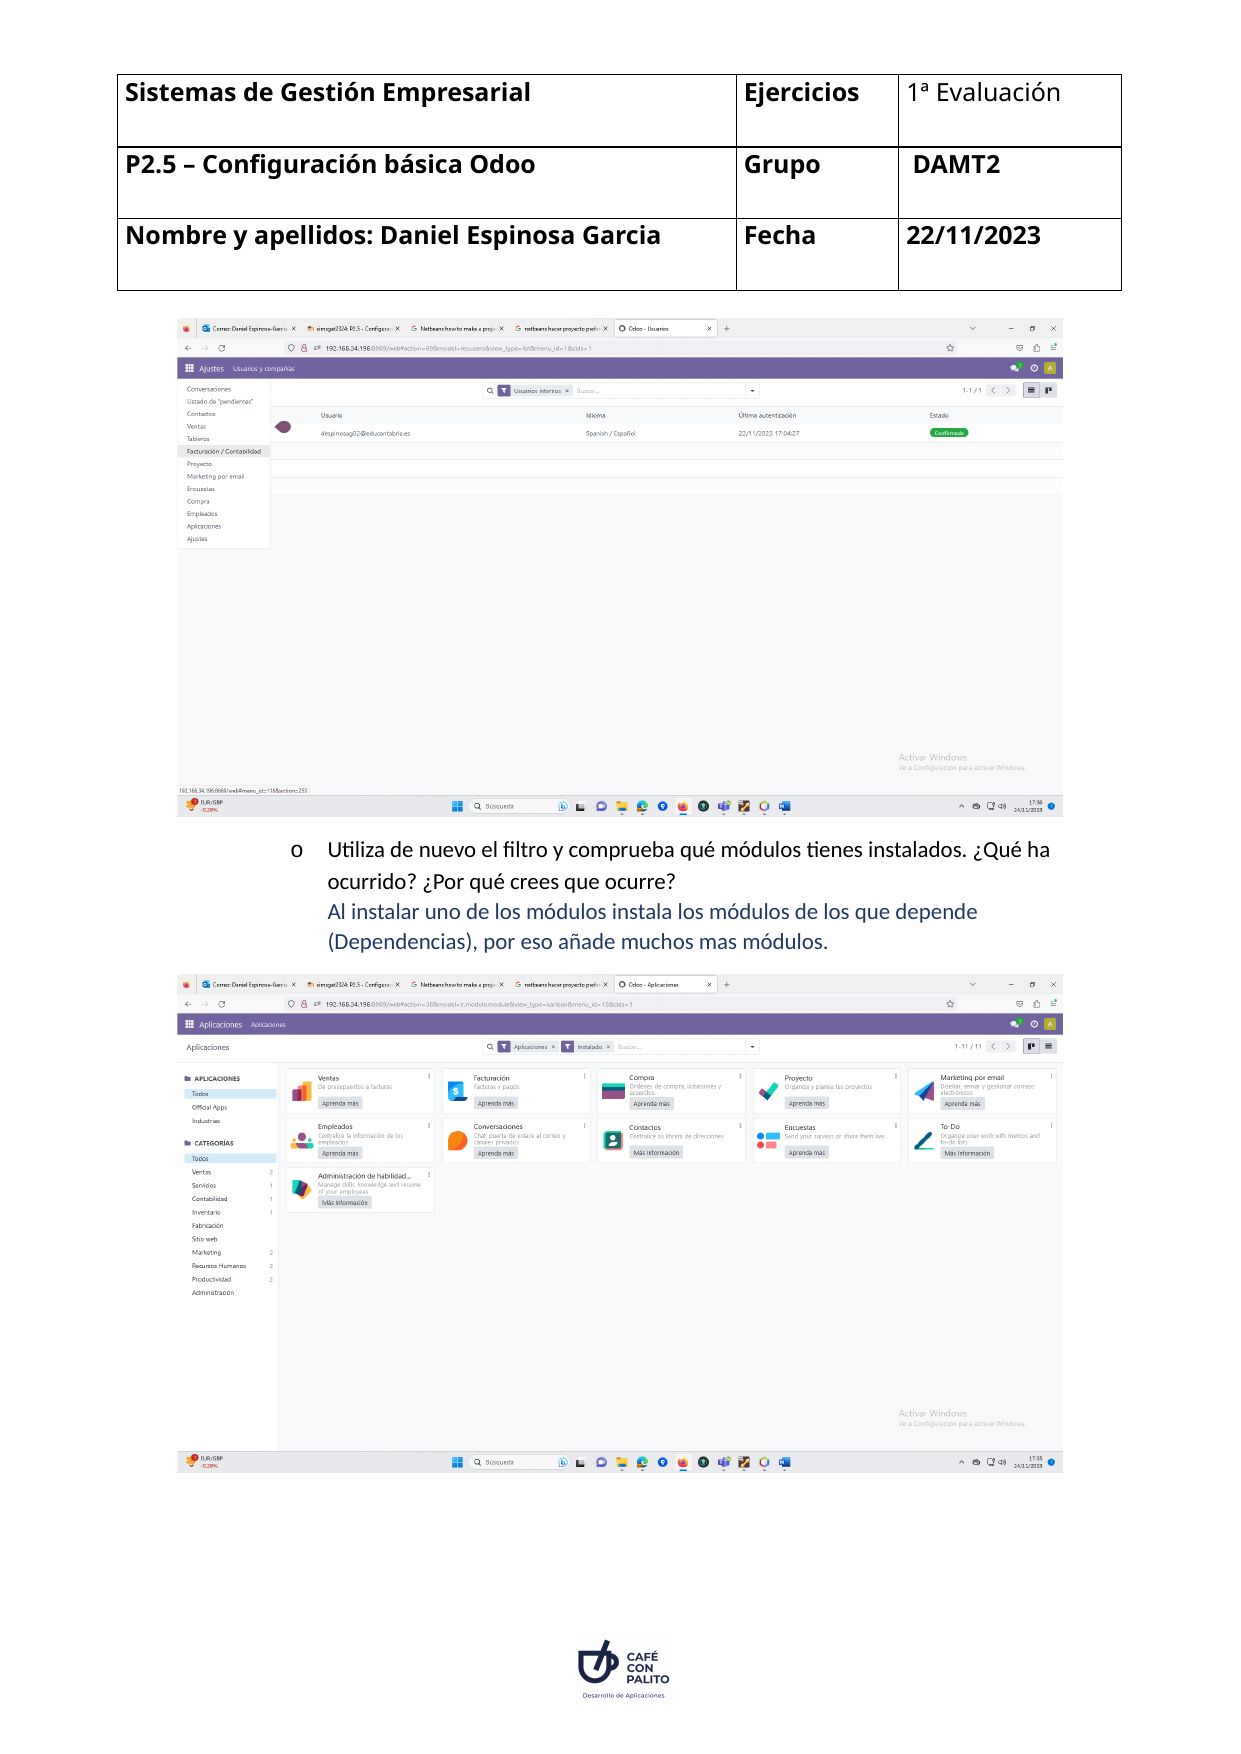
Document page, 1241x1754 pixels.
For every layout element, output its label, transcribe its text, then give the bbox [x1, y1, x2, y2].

list Utiliza de nuevo el filtro y comprueba qué módulos tienes instalados. ¿Qué ha ocurrido? ¿Por qué crees que ocurre? [290, 836, 1063, 895]
picture [177, 318, 1063, 817]
picture [177, 974, 1063, 1473]
picture [571, 1632, 675, 1708]
list Al instalar uno de los módulos instala los módulos de los que depende (Dependencias), por eso añade muchos mas módulos. [327, 897, 1063, 955]
